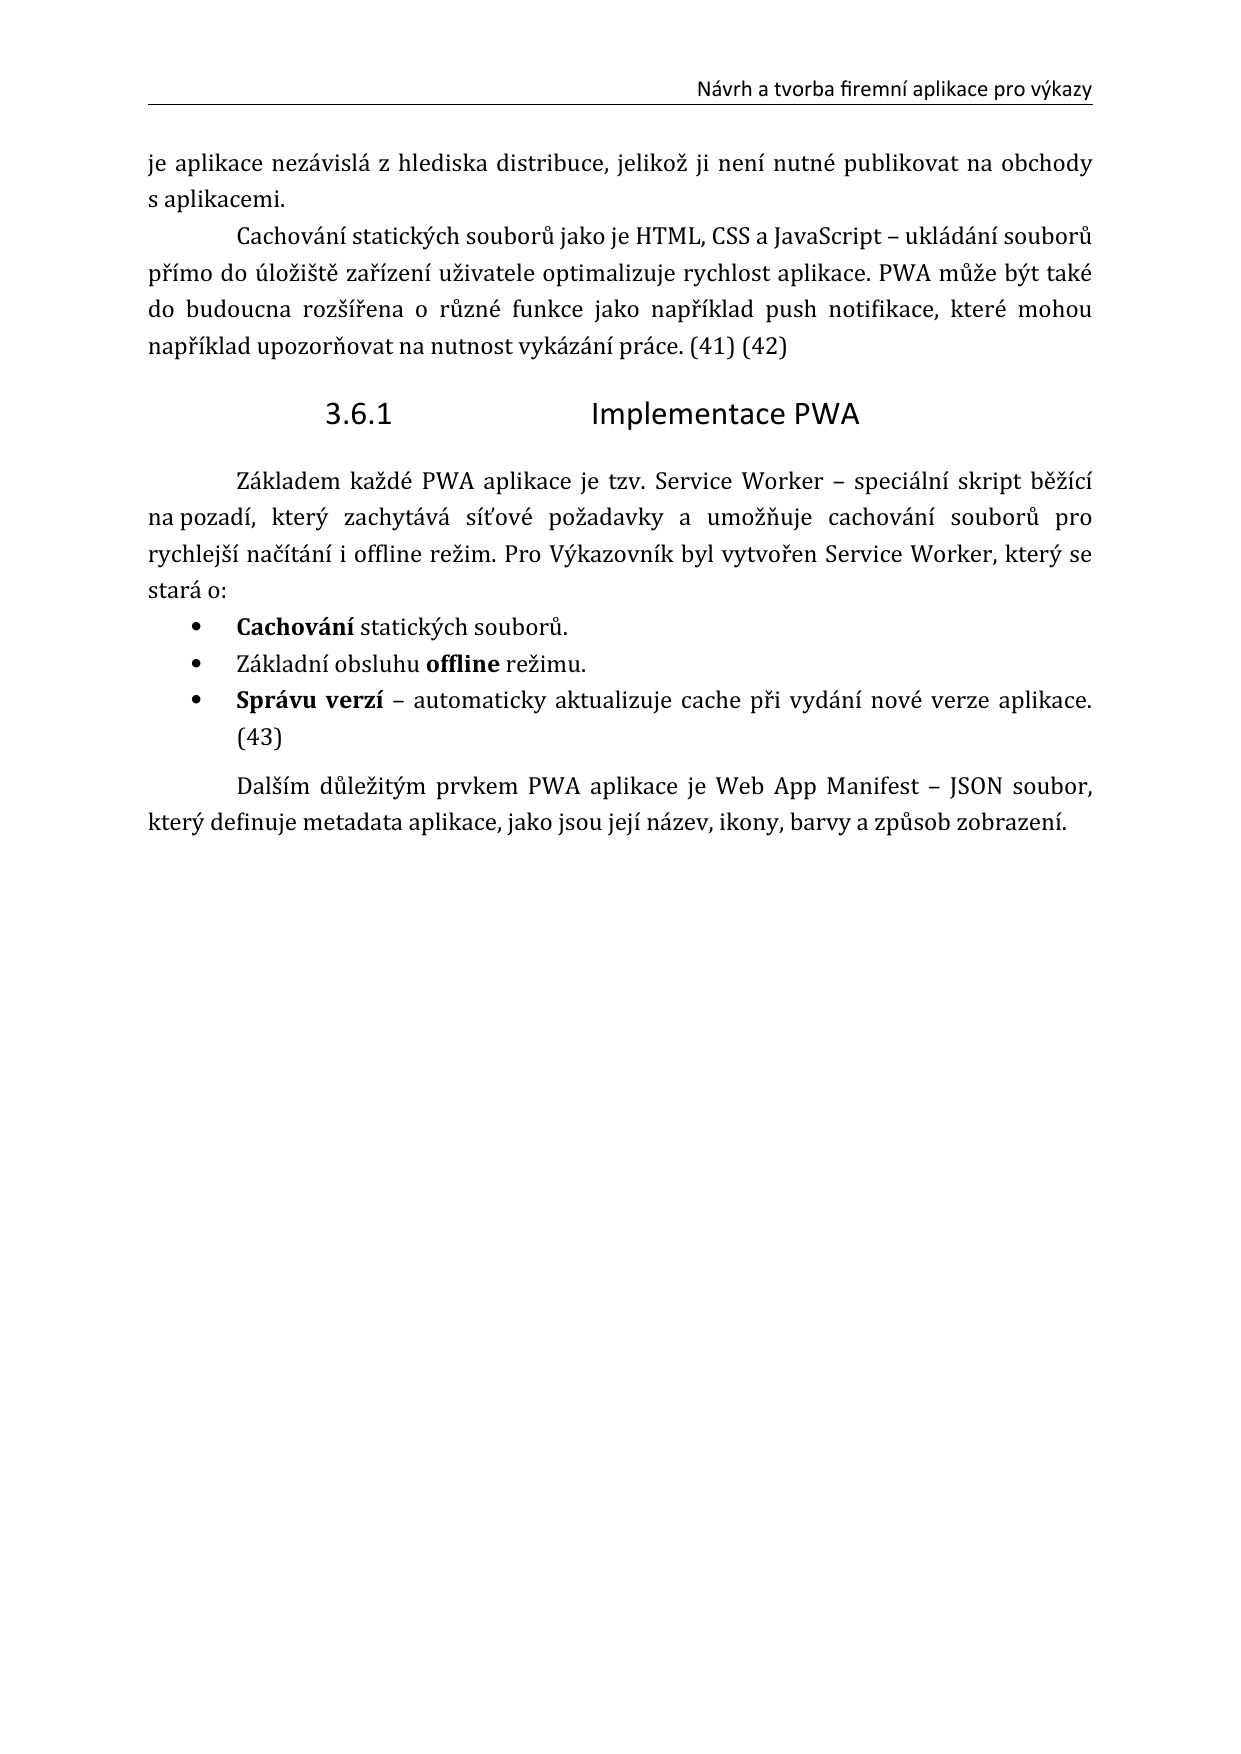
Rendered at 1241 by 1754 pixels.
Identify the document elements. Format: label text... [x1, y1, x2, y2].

list Základní obsluhu offline režimu. [192, 648, 1093, 678]
text Základem každé PWA aplikace je tzv. Service Worker – speciální skript běžící na pozadí, který zachytává síťové požadavky a umožňuje cachování souborů pro rychlejší načítání i offline režim. Pro Výkazovník byl vytvořen Service Worker, který se stará o: [148, 466, 1093, 604]
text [148, 148, 1093, 213]
subtitle Implementace PWA [236, 392, 1093, 433]
list Správu verzí – automaticky aktualizuje cache při vydání nové verze aplikace. [192, 685, 1093, 751]
text Cachování statických souborů jako je HTML, CSS a JavaScript – ukládání souborů přímo do úložiště zařízení uživatele optimalizuje rychlost aplikace. PWA může být také do budoucna rozšířena o různé funkce jako například push notifikace, které mohou například upozorňovat na nutnost vykázání práce. [148, 221, 1093, 360]
text Dalším důležitým prvkem PWA aplikace je Web App Manifest – JSON soubor, který definuje metadata aplikace, jako jsou její název, ikony, barvy a způsob zobrazení. [148, 771, 1093, 836]
list Cachování statických souborů. [192, 612, 1093, 641]
